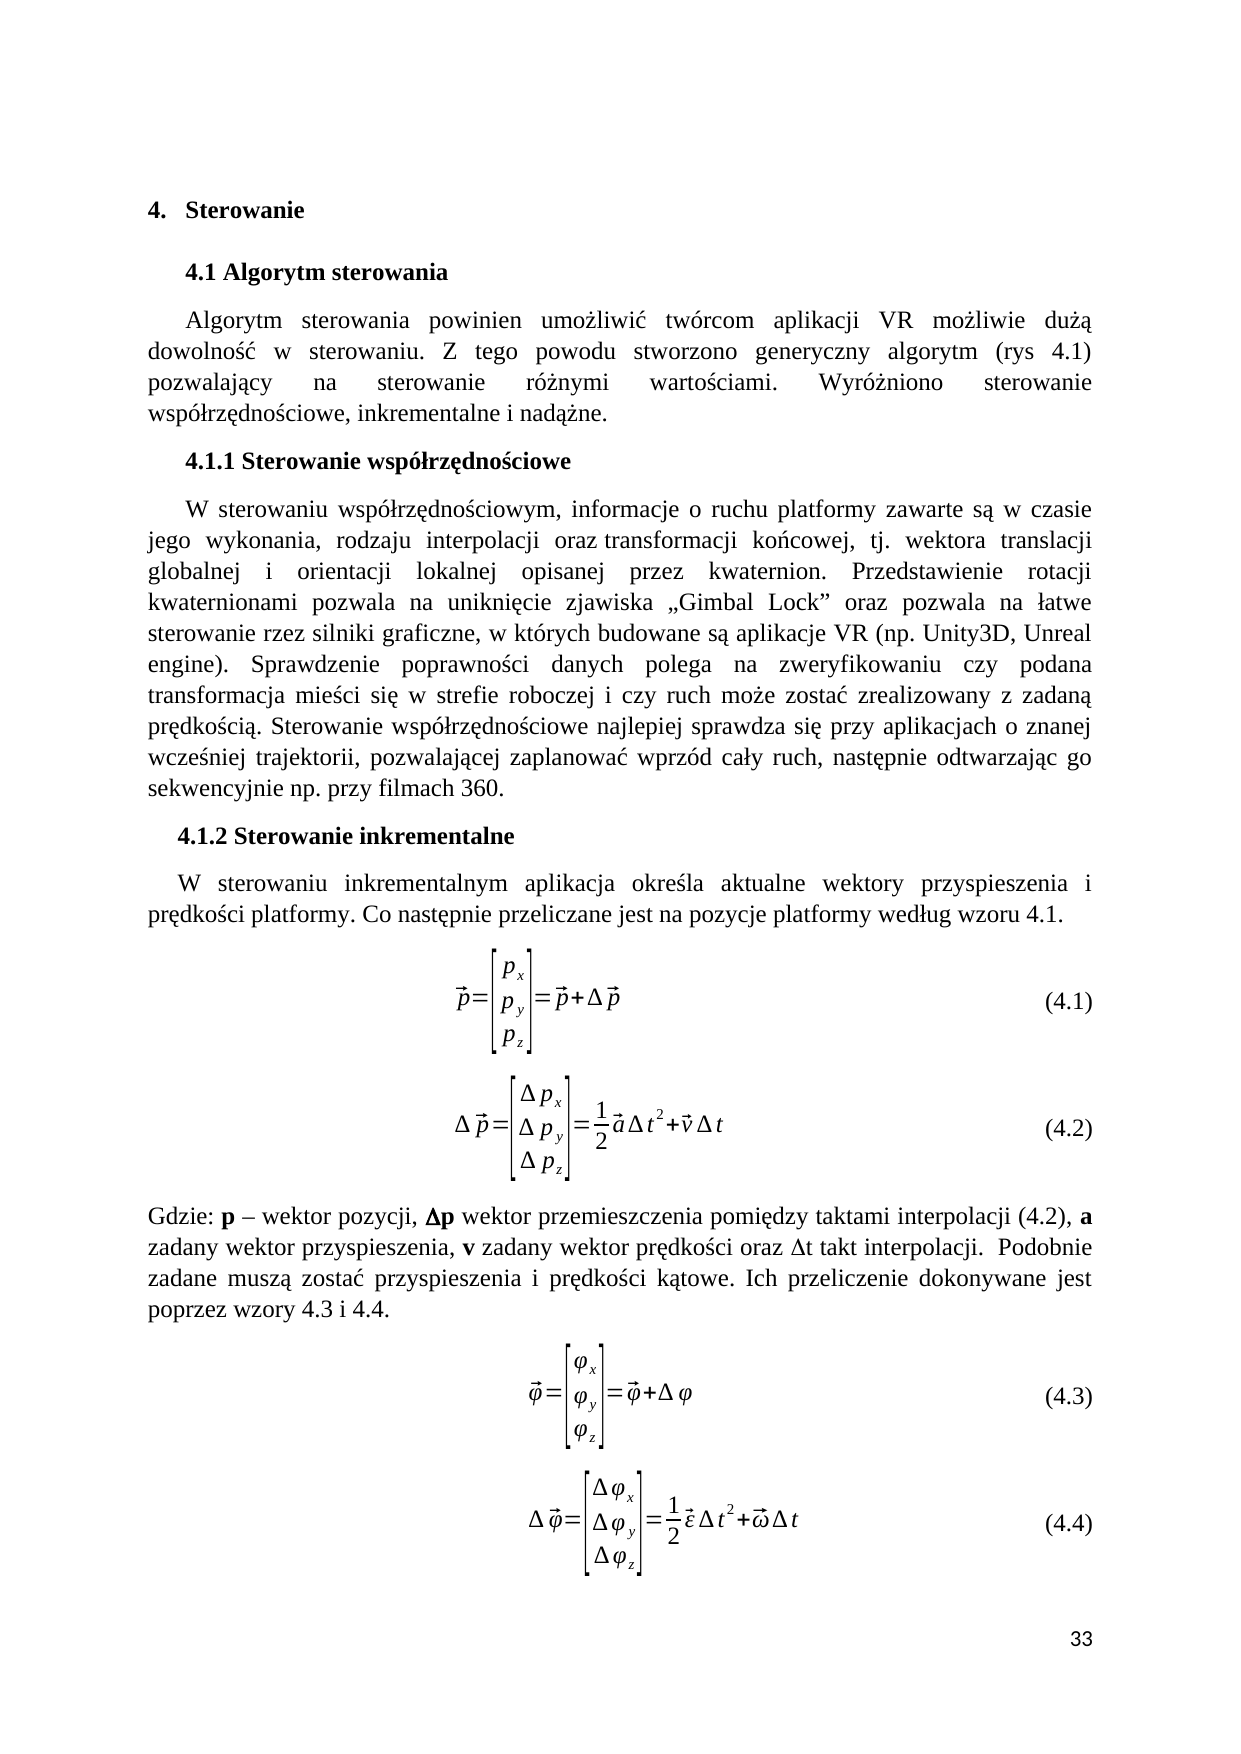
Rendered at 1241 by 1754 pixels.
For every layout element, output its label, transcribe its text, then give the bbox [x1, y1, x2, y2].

text Gdzie: p – wektor pozycji, p wektor przemieszczenia pomiędzy taktami interpolacji (4.2), a zadany wektor przyspieszenia, v zadany wektor prędkości oraz t takt interpolacji. Podobnie zadane muszą zostać przyspieszenia i prędkości kątowe. Ich przeliczenie dokonywane jest poprzez wzory 4.3 i 4.4. [148, 1201, 1093, 1323]
text (4.1) [148, 947, 1093, 1055]
text (4.2) [148, 1074, 1093, 1182]
text 4.1.1 Sterowanie współrzędnościowe [148, 446, 1093, 475]
text W sterowaniu inkrementalnym aplikacja określa aktualne wektory przyspieszenia i prędkości platformy. Co następnie przeliczane jest na pozycje platformy według wzoru 4.1. [148, 868, 1093, 928]
list Algorytm sterowania [185, 257, 1093, 286]
text W sterowaniu współrzędnościowym, informacje o ruchu platformy zawarte są w czasie jego wykonania, rodzaju interpolacji oraz transformacji końcowej, tj. wektora translacji globalnej i orientacji lokalnej opisanej przez kwaternion. Przedstawienie rotacji kwaternionami pozwala na uniknięcie zjawiska „Gimbal Lock” oraz pozwala na łatwe sterowanie rzez silniki graficzne, w których budowane są aplikacje VR (np. Unity3D, Unreal engine). Sprawdzenie poprawności danych polega na zweryfikowaniu czy podana transformacja mieści się w strefie roboczej i czy ruch może zostać zrealizowany z zadaną prędkością. Sterowanie współrzędnościowe najlepiej sprawdza się przy aplikacjach o znanej wcześniej trajektorii, pozwalającej zaplanować wprzód cały ruch, następnie odtwarzając go sekwencyjnie np. przy filmach 360. [148, 494, 1093, 802]
text (4.4) [148, 1469, 1093, 1577]
list Sterowanie [148, 195, 1093, 224]
text Algorytm sterowania powinien umożliwić twórcom aplikacji VR możliwie dużą dowolność w sterowaniu. Z tego powodu stworzono generyczny algorytm (rys 4.1) pozwalający na sterowanie różnymi wartościami. Wyróżniono sterowanie współrzędnościowe, inkrementalne i nadążne. [148, 305, 1093, 427]
text 4.1.2 Sterowanie inkrementalne [148, 821, 1093, 849]
text (4.3) [148, 1342, 1093, 1450]
